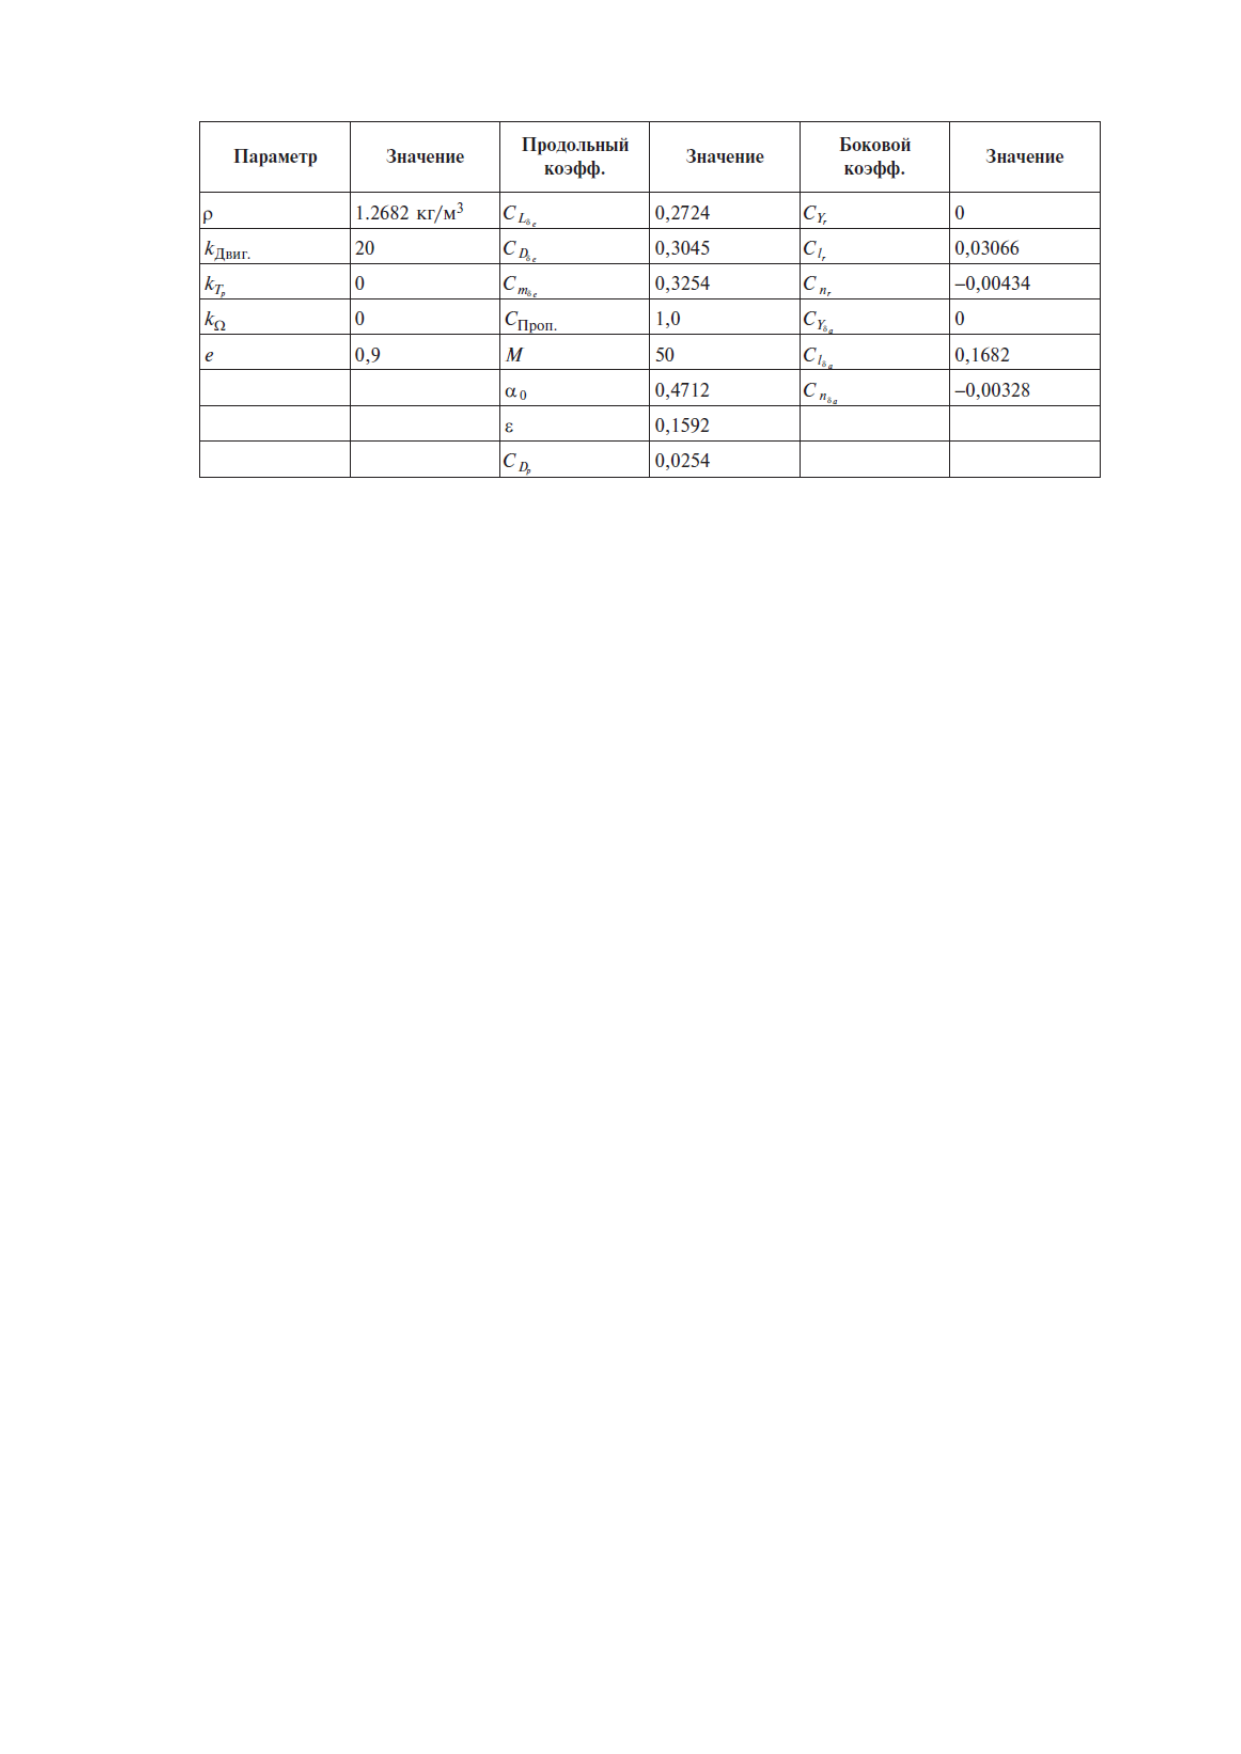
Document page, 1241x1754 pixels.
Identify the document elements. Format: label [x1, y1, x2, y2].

picture [196, 118, 1104, 480]
